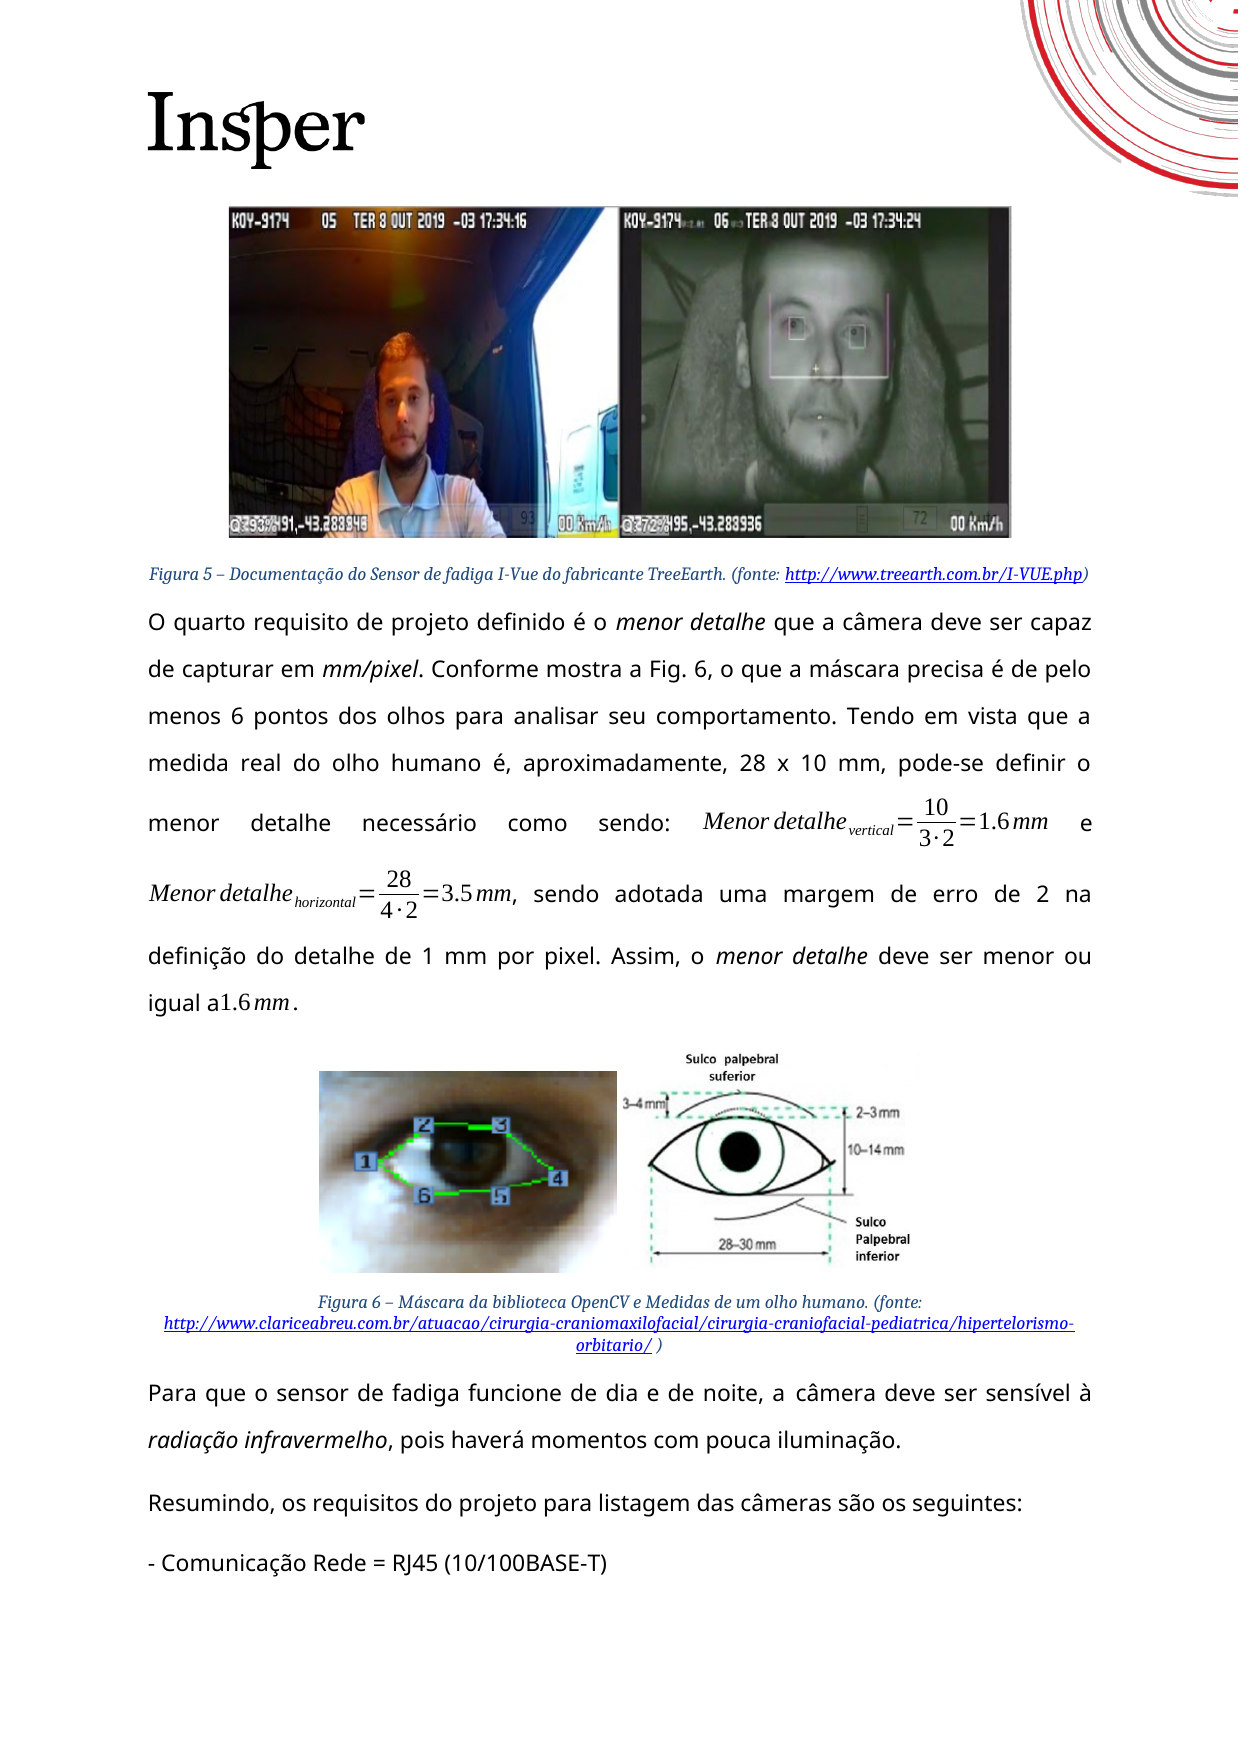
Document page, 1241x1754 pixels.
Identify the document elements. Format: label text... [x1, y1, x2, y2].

picture [319, 1071, 617, 1273]
text Figura 6 – Máscara da biblioteca OpenCV e Medidas de um olho humano. (fonte: http://www.clariceabreu.com.br/atuacao/cirurgia-craniomaxilofacial/cirurgia-craniofacial-pediatrica/hipertelorismo-orbitario/ ) [148, 1291, 1092, 1356]
list O quarto requisito de projeto definido é o menor detalhe que a câmera deve ser capaz de capturar em mm/pixel. Conforme mostra a Fig. 6, o que a máscara precisa é de pelo menos 6 pontos dos olhos para analisar seu comportamento. Tendo em vista que a medida real do olho humano é, aproximadamente, 28 x 10 mm, pode-se definir o menor detalhe necessário como sendo: e , sendo adotada uma margem de erro de 2 na definição do detalhe de 1 mm por pixel. Assim, o menor detalhe deve ser menor ou igual a [148, 606, 1092, 1018]
picture [622, 1046, 922, 1273]
text Para que o sensor de fadiga funcione de dia e de noite, a câmera deve ser sensível à radiação infravermelho, pois haverá momentos com pouca iluminação. [148, 1377, 1092, 1455]
list - Comunicação Rede = RJ45 (10/100BASE-T) [148, 1547, 1092, 1578]
list Resumindo, os requisitos do projeto para listagem das câmeras são os seguintes: [148, 1487, 1092, 1518]
text Figura 5 – Documentação do Sensor de fadiga I-Vue do fabricante TreeEarth. (fonte: http://www.treearth.com.br/I-VUE.php) [148, 563, 1092, 585]
picture [147, 92, 365, 169]
picture [228, 206, 1012, 538]
